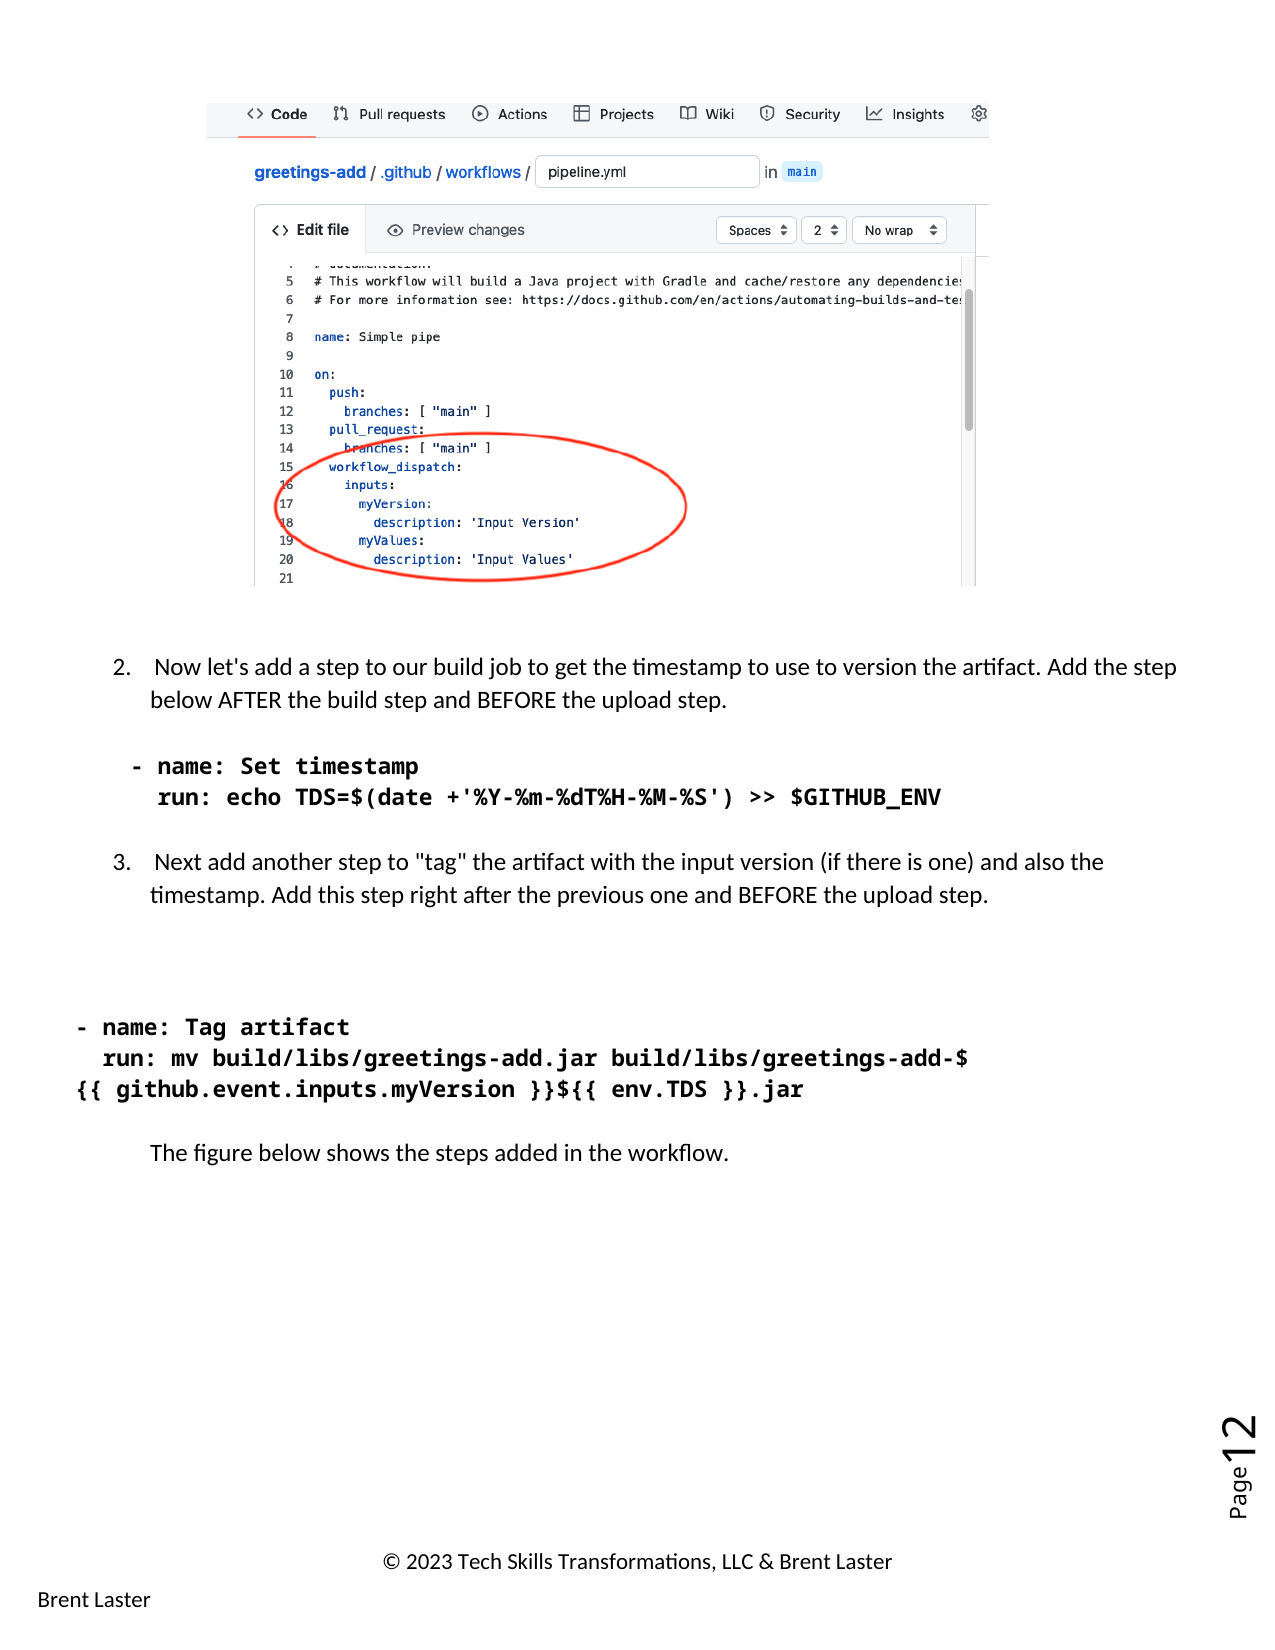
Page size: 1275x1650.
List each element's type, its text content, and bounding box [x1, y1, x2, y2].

text run: mv build/libs/greetings-add.jar build/libs/greetings-add-${{ github.event.inputs.myVersion }}${{ env.TDS }}.jar [75, 1042, 1200, 1105]
text - name: Tag artifact [75, 1011, 1200, 1042]
text 2. Now let's add a step to our build job to get the timestamp to use to version the artifact. Add the step below AFTER the build step and BEFORE the upload step. [112, 651, 1200, 715]
text run: echo TDS=$(date +'%Y-%m-%dT%H-%M-%S') >> $GITHUB_ENV [75, 781, 1200, 813]
text - name: Set timestamp [75, 750, 1200, 781]
text 3. Next add another step to "tag" the artifact with the input version (if there is one) and also the timestamp. Add this step right after the previous one and BEFORE the upload step. [112, 846, 1200, 910]
text The figure below shows the steps added in the workflow. [150, 1138, 1200, 1168]
picture [206, 103, 989, 586]
